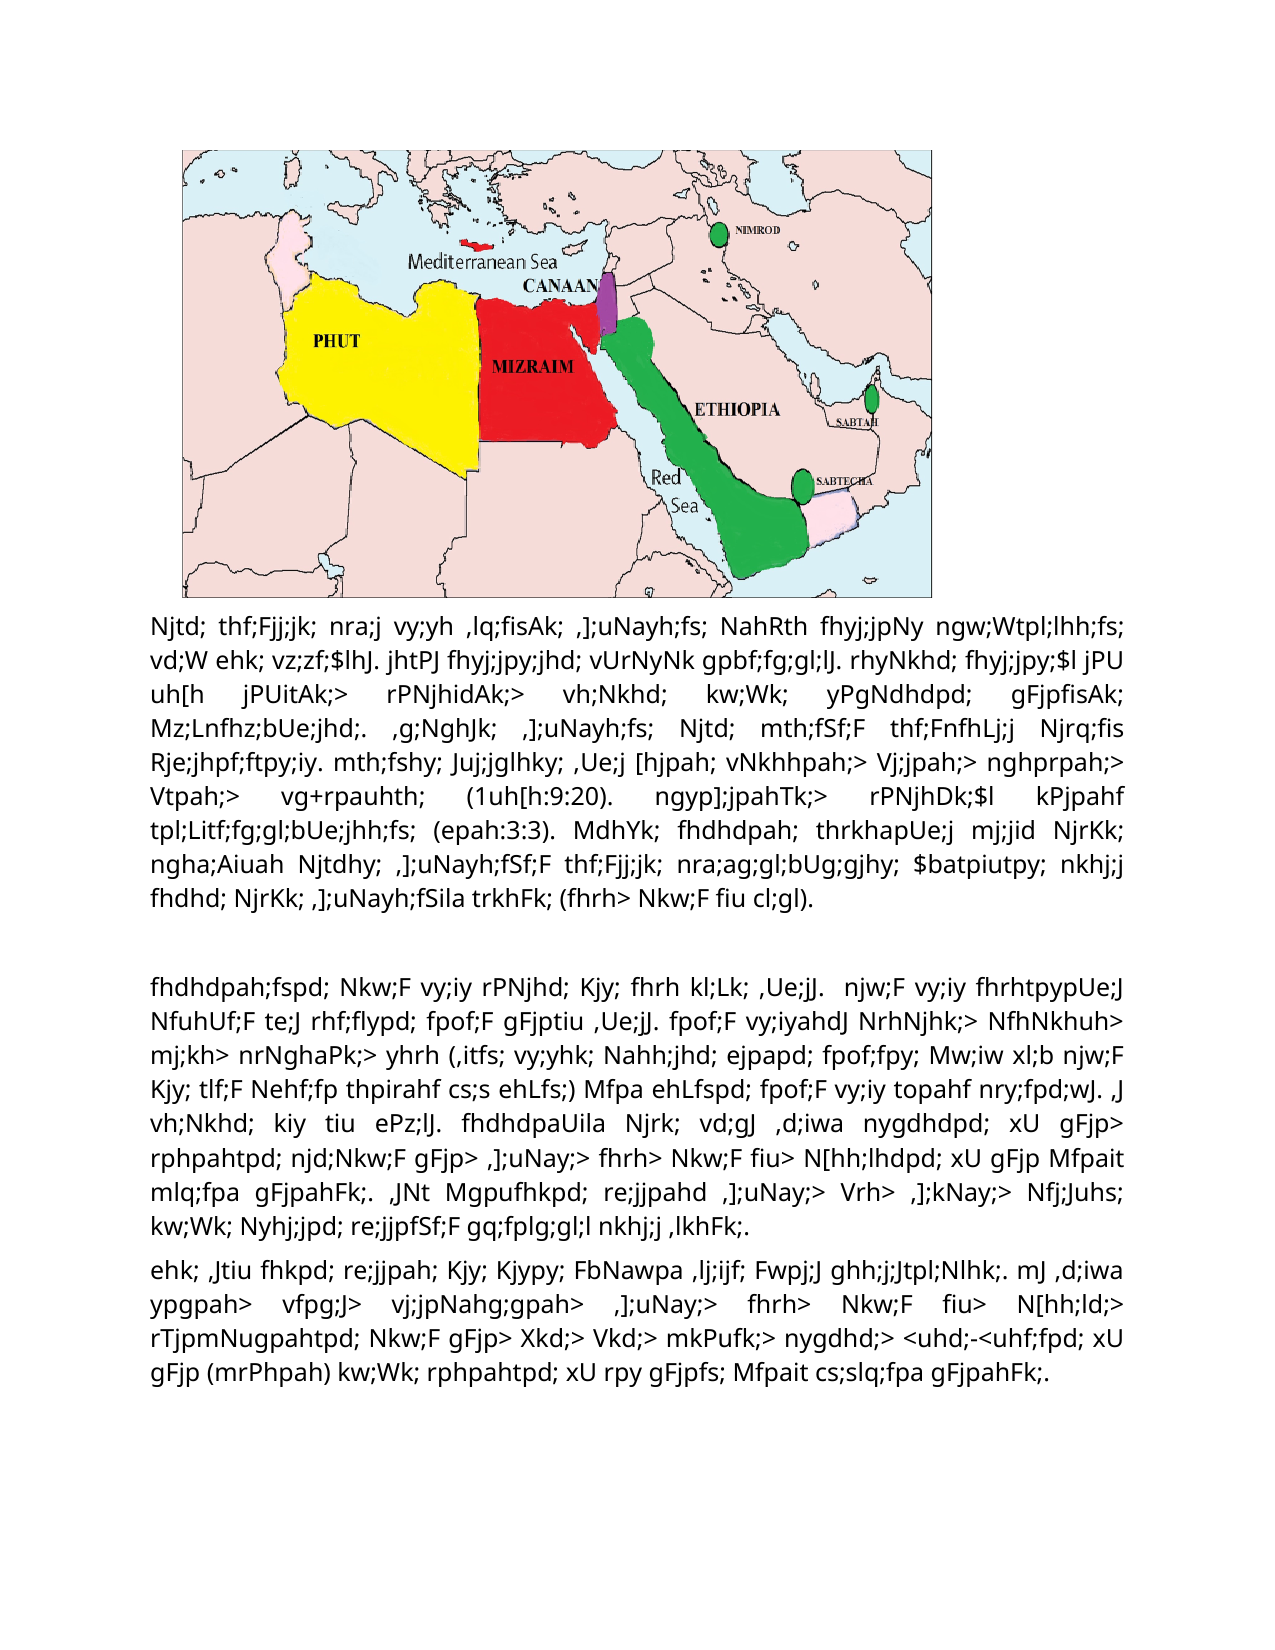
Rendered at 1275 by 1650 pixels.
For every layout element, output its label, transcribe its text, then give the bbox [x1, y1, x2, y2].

text Njtd; thf;Fjj;jk; nra;j vy;yh ,lq;fisAk; ,];uNayh;fs; NahRth fhyj;jpNy ngw;Wtpl;lhh;fs; vd;W ehk; vz;zf;$lhJ. jhtPJ fhyj;jpy;jhd; vUrNyNk gpbf;fg;gl;lJ. rhyNkhd; fhyj;jpy;$l jPU uh[h jPUitAk;> rPNjhidAk;> vh;Nkhd; kw;Wk; yPgNdhdpd; gFjpfisAk; Mz;Lnfhz;bUe;jhd;. ,g;NghJk; ,];uNayh;fs; Njtd; mth;fSf;F thf;FnfhLj;j Njrq;fis Rje;jhpf;ftpy;iy. mth;fshy; Juj;jglhky; ,Ue;j [hjpah; vNkhhpah;> Vj;jpah;> nghprpah;> Vtpah;> vg+rpauhth; (1uh[h:9:20). ngyp];jpahTk;> rPNjhDk;$l kPjpahf tpl;Litf;fg;gl;bUe;jhh;fs; (epah:3:3). MdhYk; fhdhdpah; thrkhapUe;j mj;jid NjrKk; ngha;Aiuah Njtdhy; ,];uNayh;fSf;F thf;Fjj;jk; nra;ag;gl;bUg;gjhy; $batpiutpy; nkhj;j fhdhd; NjrKk; ,];uNayh;fSila trkhFk; (fhrh> Nkw;F fiu cl;gl). [150, 608, 1125, 915]
picture [182, 150, 933, 598]
text ehk; ,Jtiu fhkpd; re;jjpah; Kjy; Kjypy; FbNawpa ,lj;ijf; Fwpj;J ghh;j;Jtpl;Nlhk;. mJ ,d;iwa ypgpah> vfpg;J> vj;jpNahg;gpah> ,];uNay;> fhrh> Nkw;F fiu> N[hh;ld;> rTjpmNugpahtpd; Nkw;F gFjp> Xkd;> Vkd;> mkPufk;> nygdhd;> <uhd;-<uhf;fpd; xU gFjp (mrPhpah) kw;Wk; rphpahtpd; xU rpy gFjpfs; Mfpait cs;slq;fpa gFjpahFk;. [150, 1253, 1125, 1389]
text fhdhdpah;fspd; Nkw;F vy;iy rPNjhd; Kjy; fhrh kl;Lk; ,Ue;jJ. njw;F vy;iy fhrhtpypUe;J NfuhUf;F te;J rhf;flypd; fpof;F gFjptiu ,Ue;jJ. fpof;F vy;iyahdJ NrhNjhk;> NfhNkhuh> mj;kh> nrNghaPk;> yhrh (,itfs; vy;yhk; Nahh;jhd; ejpapd; fpof;fpy; Mw;iw xl;b njw;F Kjy; tlf;F Nehf;fp thpirahf cs;s ehLfs;) Mfpa ehLfspd; fpof;F vy;iy topahf nry;fpd;wJ. ,J vh;Nkhd; kiy tiu ePz;lJ. fhdhdpaUila Njrk; vd;gJ ,d;iwa nygdhdpd; xU gFjp> rphpahtpd; njd;Nkw;F gFjp> ,];uNay;> fhrh> Nkw;F fiu> N[hh;lhdpd; xU gFjp Mfpait mlq;fpa gFjpahFk;. ,JNt Mgpufhkpd; re;jjpahd ,];uNay;> Vrh> ,];kNay;> Nfj;Juhs; kw;Wk; Nyhj;jpd; re;jjpfSf;F gq;fplg;gl;l nkhj;j ,lkhFk;. [150, 970, 1125, 1242]
